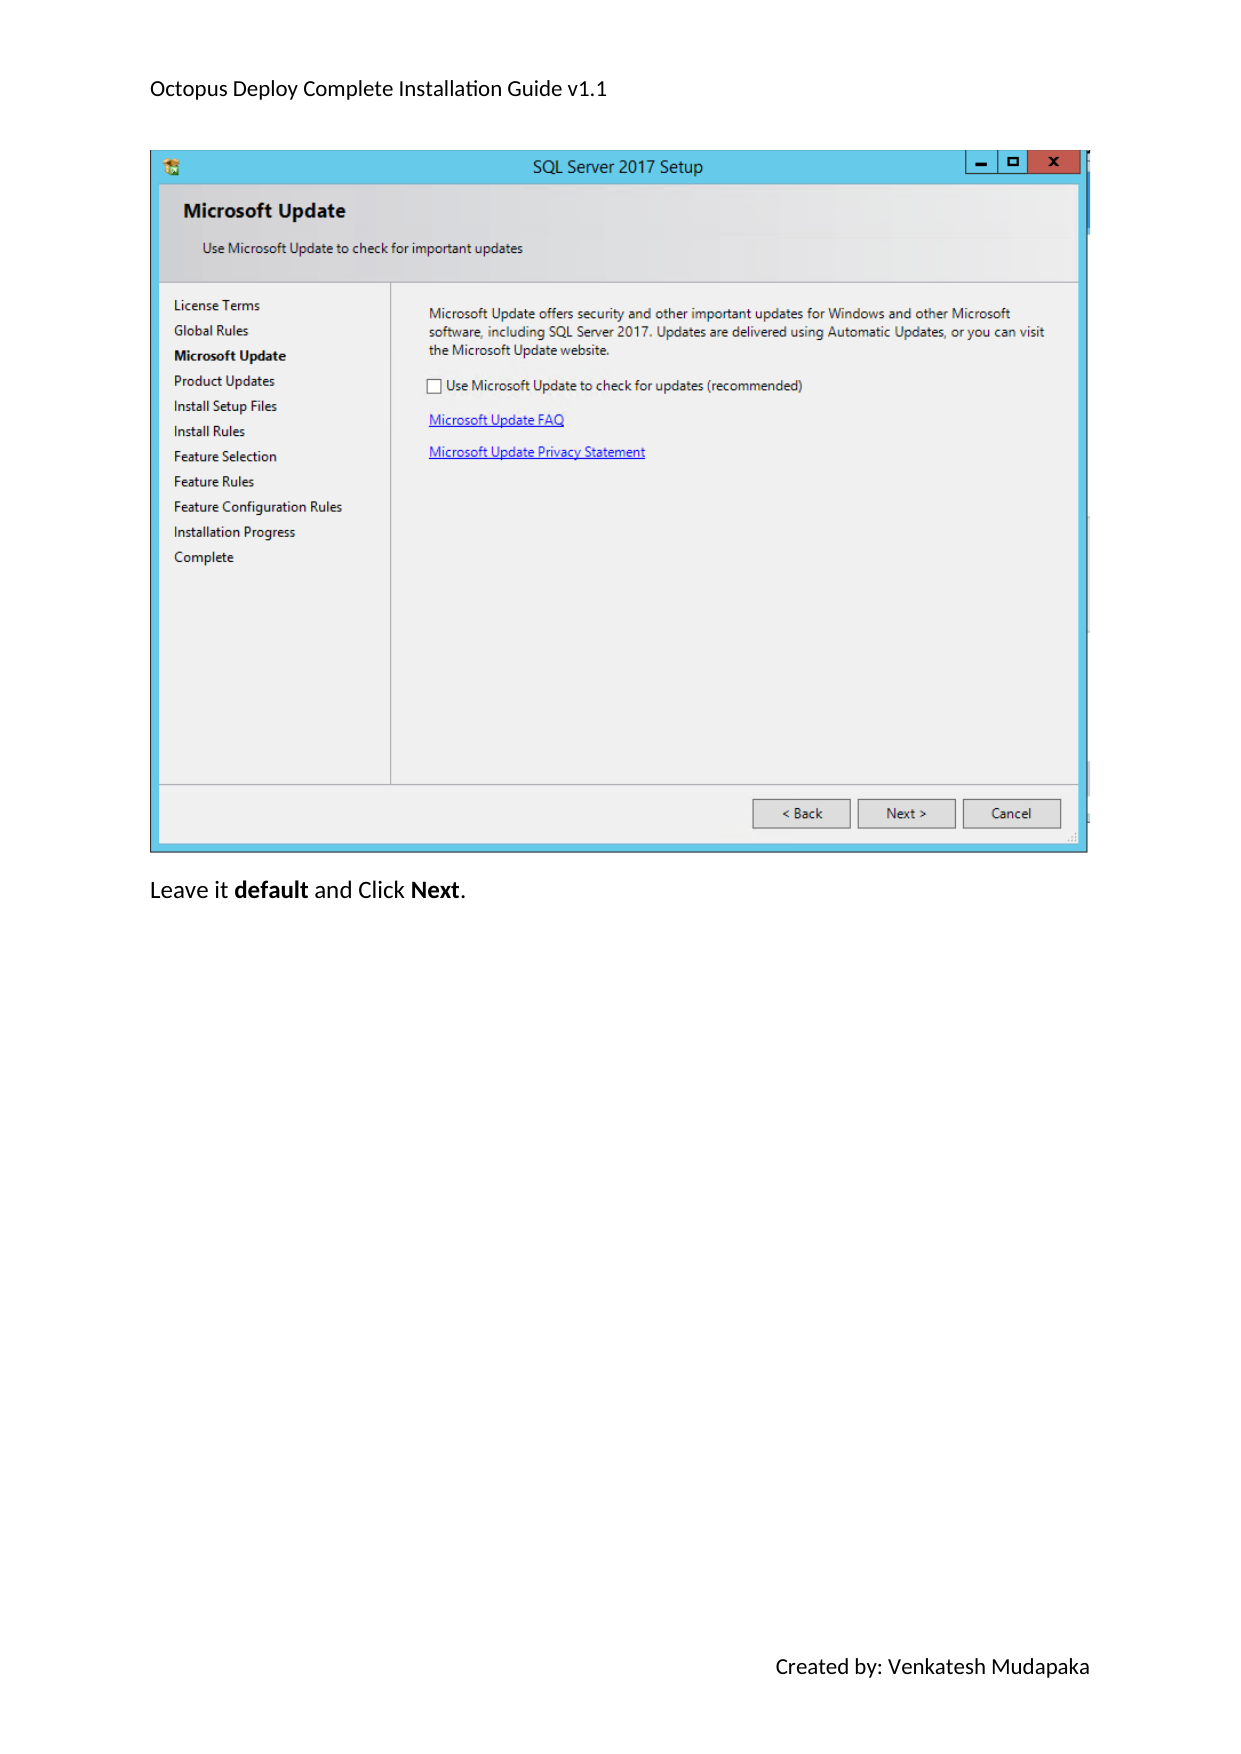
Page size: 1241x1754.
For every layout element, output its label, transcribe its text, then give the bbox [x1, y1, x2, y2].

text Leave it default and Click Next. [150, 874, 1090, 904]
picture [150, 150, 1091, 855]
